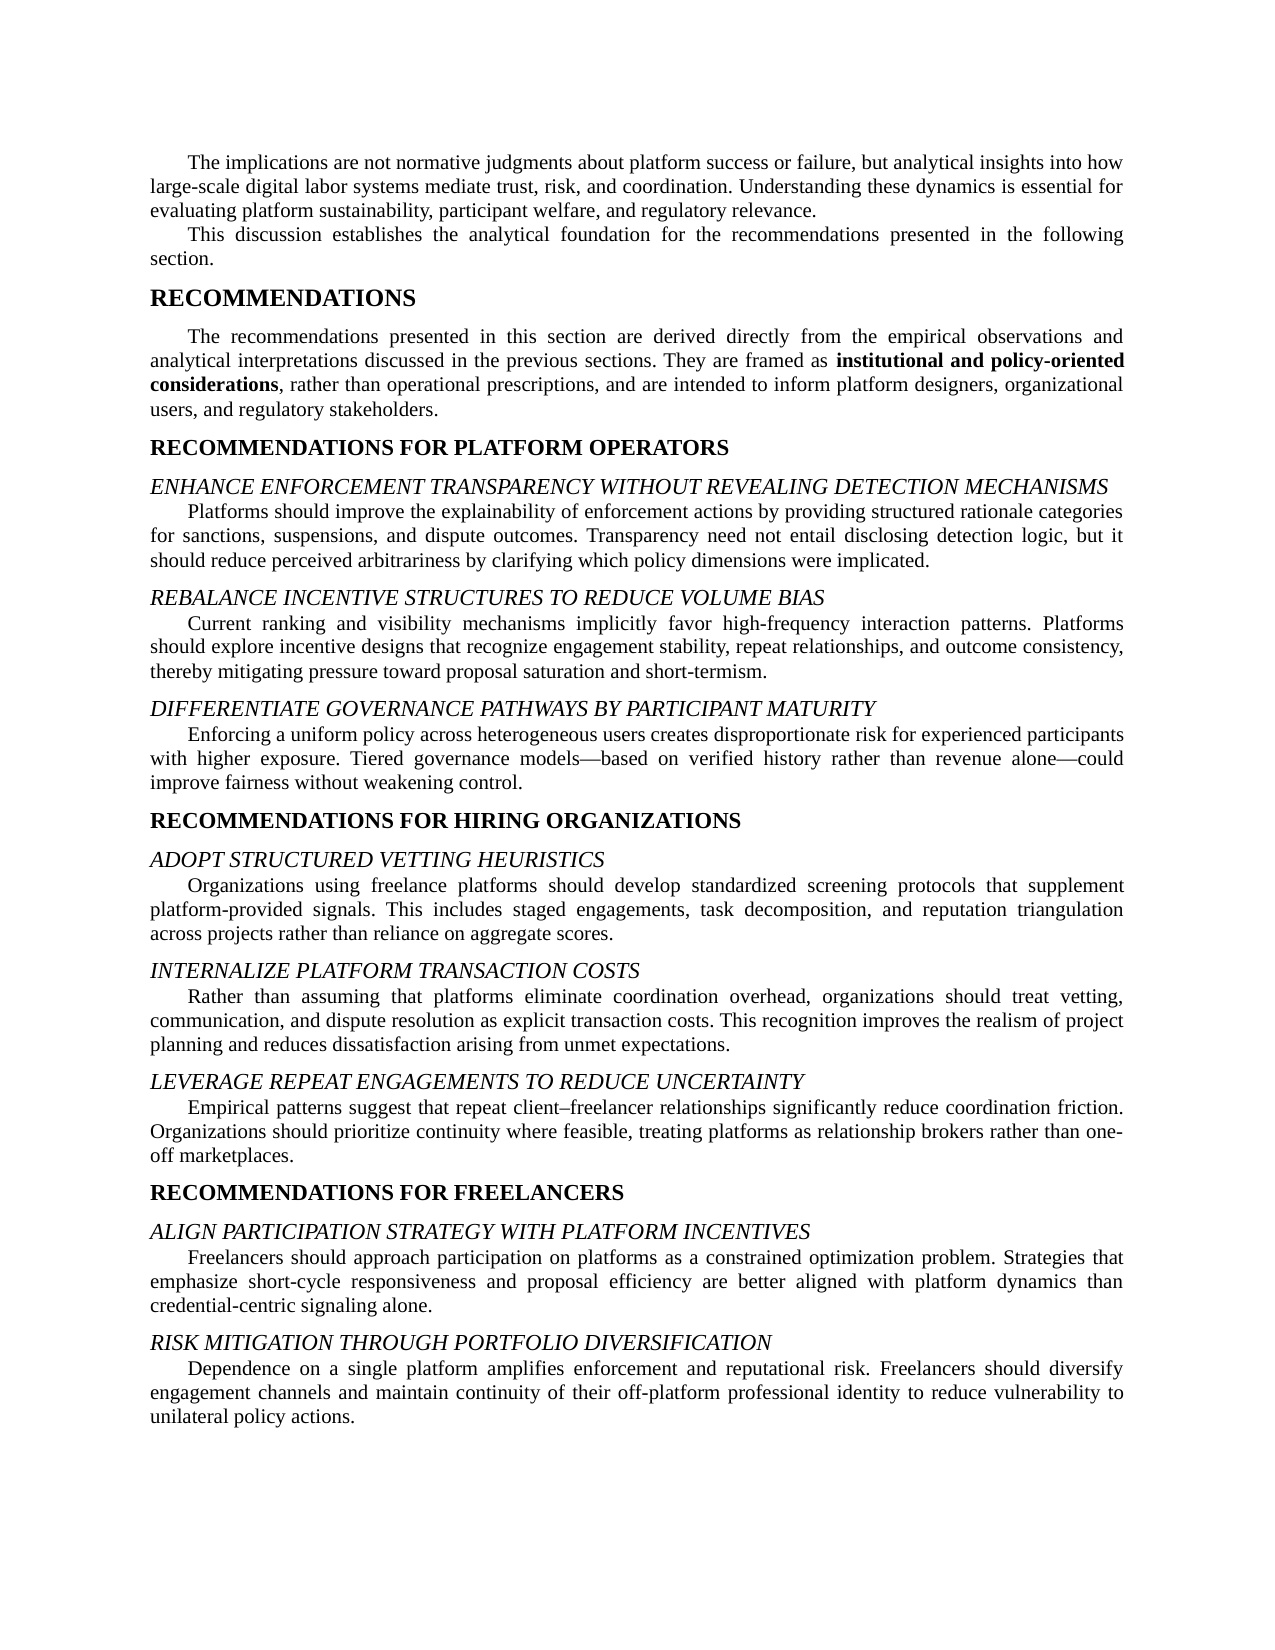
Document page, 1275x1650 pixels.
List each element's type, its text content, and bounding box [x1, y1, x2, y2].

subtitle Recommendations for Hiring Organizations [150, 807, 1125, 834]
subtitle Adopt Structured Vetting Heuristics [150, 846, 1125, 873]
text Rather than assuming that platforms eliminate coordination overhead, organizations should treat vetting, communication, and dispute resolution as explicit transaction costs. This recognition improves the realism of project planning and reduces dissatisfaction arising from unmet expectations. [150, 984, 1125, 1056]
subtitle Recommendations for Freelancers [150, 1179, 1125, 1206]
text The recommendations presented in this section are derived directly from the empirical observations and analytical interpretations discussed in the previous sections. They are framed as institutional and policy-oriented considerations, rather than operational prescriptions, and are intended to inform platform designers, organizational users, and regulatory stakeholders. [150, 324, 1125, 422]
text The implications are not normative judgments about platform success or failure, but analytical insights into how large-scale digital labor systems mediate trust, risk, and coordination. Understanding these dynamics is essential for evaluating platform sustainability, participant welfare, and regulatory relevance. [150, 150, 1125, 222]
text Recommendations [150, 283, 1125, 312]
text Platforms should improve the explainability of enforcement actions by providing structured rationale categories for sanctions, suspensions, and dispute outcomes. Transparency need not entail disclosing detection logic, but it should reduce perceived arbitrariness by clarifying which policy dimensions were implicated. [150, 499, 1125, 572]
text Enforcing a uniform policy across heterogeneous users creates disproportionate risk for experienced participants with higher exposure. Tiered governance models—based on verified history rather than revenue alone—could improve fairness without weakening control. [150, 721, 1125, 795]
text Empirical patterns suggest that repeat client–freelancer relationships significantly reduce coordination friction. Organizations should prioritize continuity where feasible, treating platforms as relationship brokers rather than one-off marketplaces. [150, 1095, 1125, 1167]
subtitle Internalize Platform Transaction Costs [150, 957, 1125, 984]
subtitle Enhance Enforcement Transparency Without Revealing Detection Mechanisms [150, 473, 1125, 499]
text Freelancers should approach participation on platforms as a constrained optimization problem. Strategies that emphasize short-cycle responsiveness and proposal efficiency are better aligned with platform dynamics than credential-centric signaling alone. [150, 1245, 1125, 1317]
text This discussion establishes the analytical foundation for the recommendations presented in the following section. [150, 222, 1125, 270]
text Dependence on a single platform amplifies enforcement and reputational risk. Freelancers should diversify engagement channels and maintain continuity of their off-platform professional identity to reduce vulnerability to unilateral policy actions. [150, 1356, 1125, 1428]
text Organizations using freelance platforms should develop standardized screening protocols that supplement platform-provided signals. This includes staged engagements, task decomposition, and reputation triangulation across projects rather than reliance on aggregate scores. [150, 873, 1125, 945]
subtitle Align Participation Strategy With Platform Incentives [150, 1218, 1125, 1245]
subtitle Differentiate Governance Pathways by Participant Maturity [150, 695, 1125, 721]
subtitle Risk Mitigation Through Portfolio Diversification [150, 1329, 1125, 1356]
text Current ranking and visibility mechanisms implicitly favor high-frequency interaction patterns. Platforms should explore incentive designs that recognize engagement stability, repeat relationships, and outcome consistency, thereby mitigating pressure toward proposal saturation and short-termism. [150, 610, 1125, 683]
subtitle Rebalance Incentive Structures to Reduce Volume Bias [150, 584, 1125, 610]
subtitle Leverage Repeat Engagements to Reduce Uncertainty [150, 1068, 1125, 1095]
subtitle Recommendations for Platform Operators [150, 434, 1125, 461]
